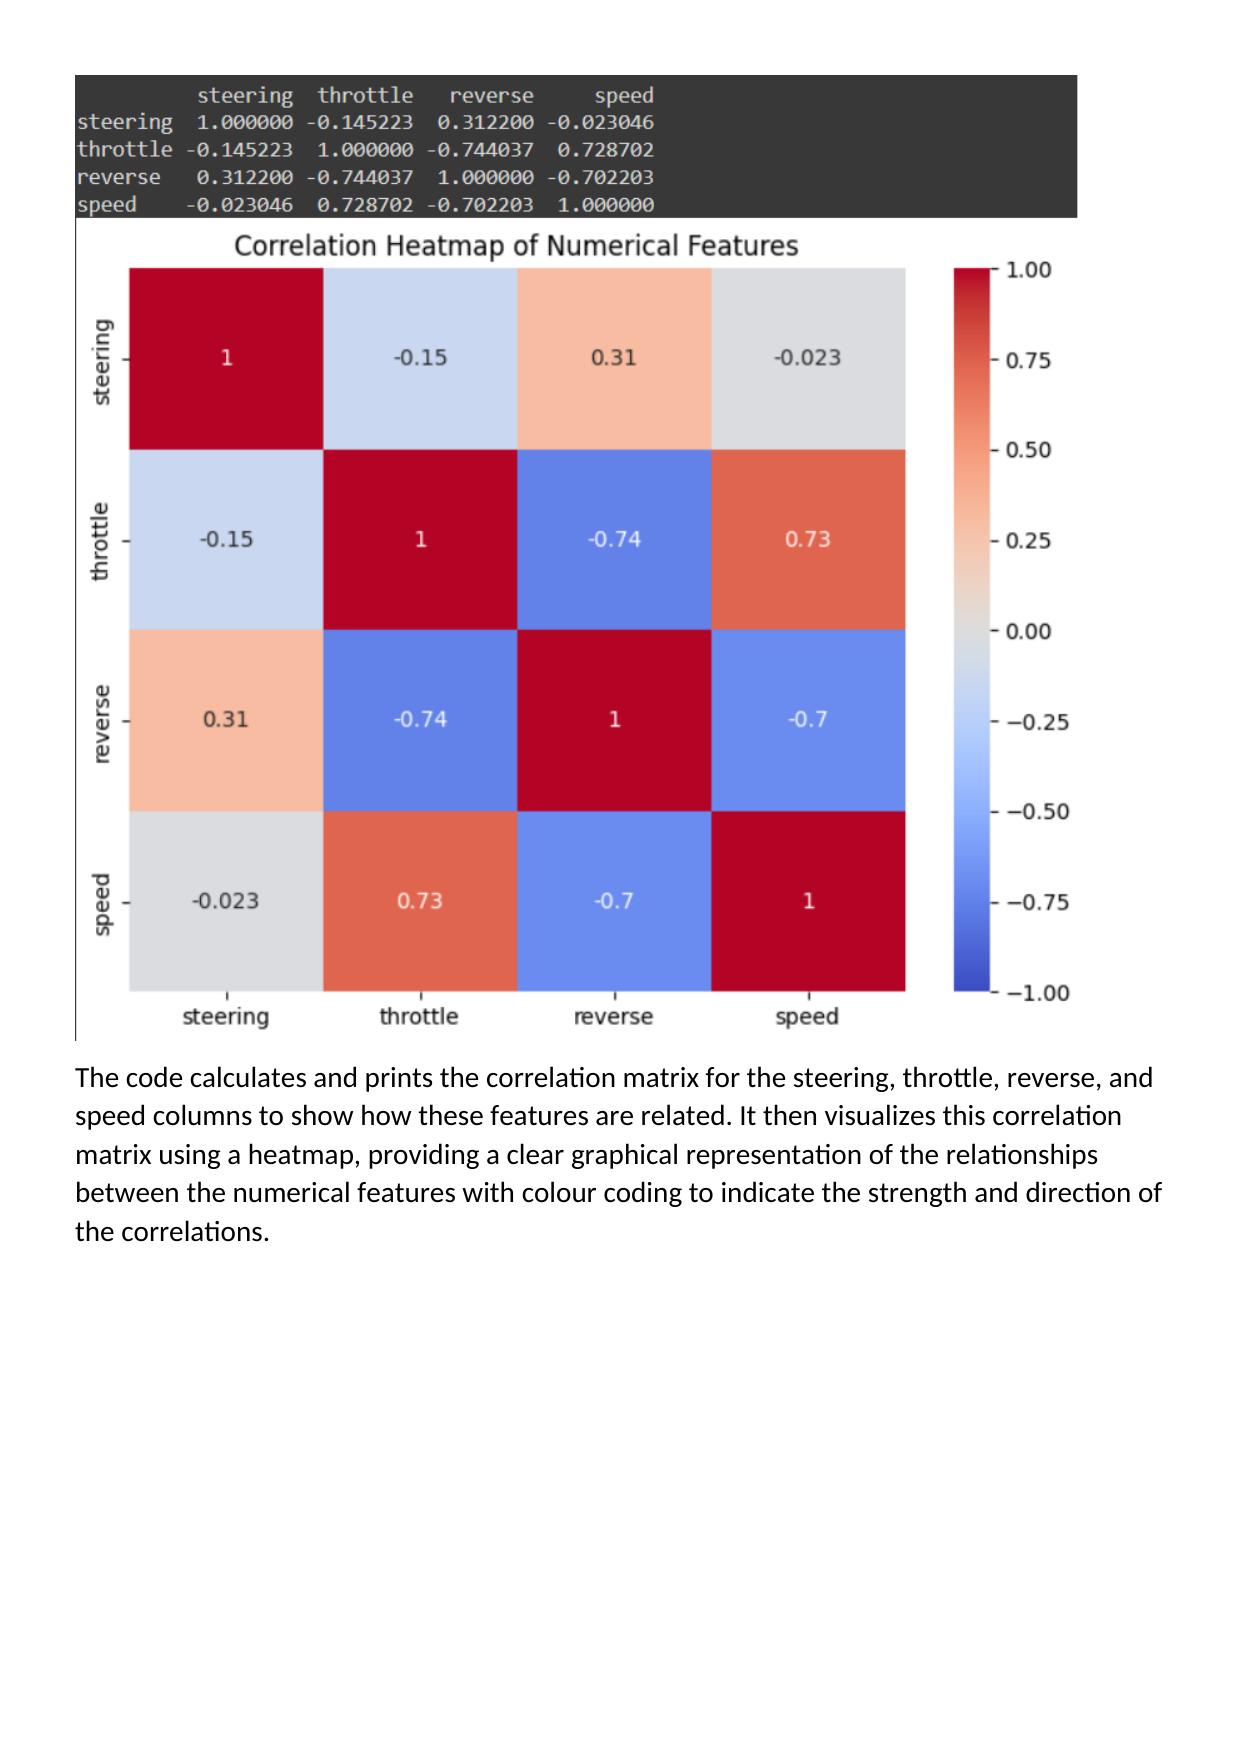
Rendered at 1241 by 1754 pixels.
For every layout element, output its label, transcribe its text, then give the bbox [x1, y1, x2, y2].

text The code calculates and prints the correlation matrix for the steering, throttle, reverse, and speed columns to show how these features are related. It then visualizes this correlation matrix using a heatmap, providing a clear graphical representation of the relationships between the numerical features with colour coding to indicate the strength and direction of the correlations. [75, 1059, 1165, 1248]
picture [75, 75, 1078, 1041]
